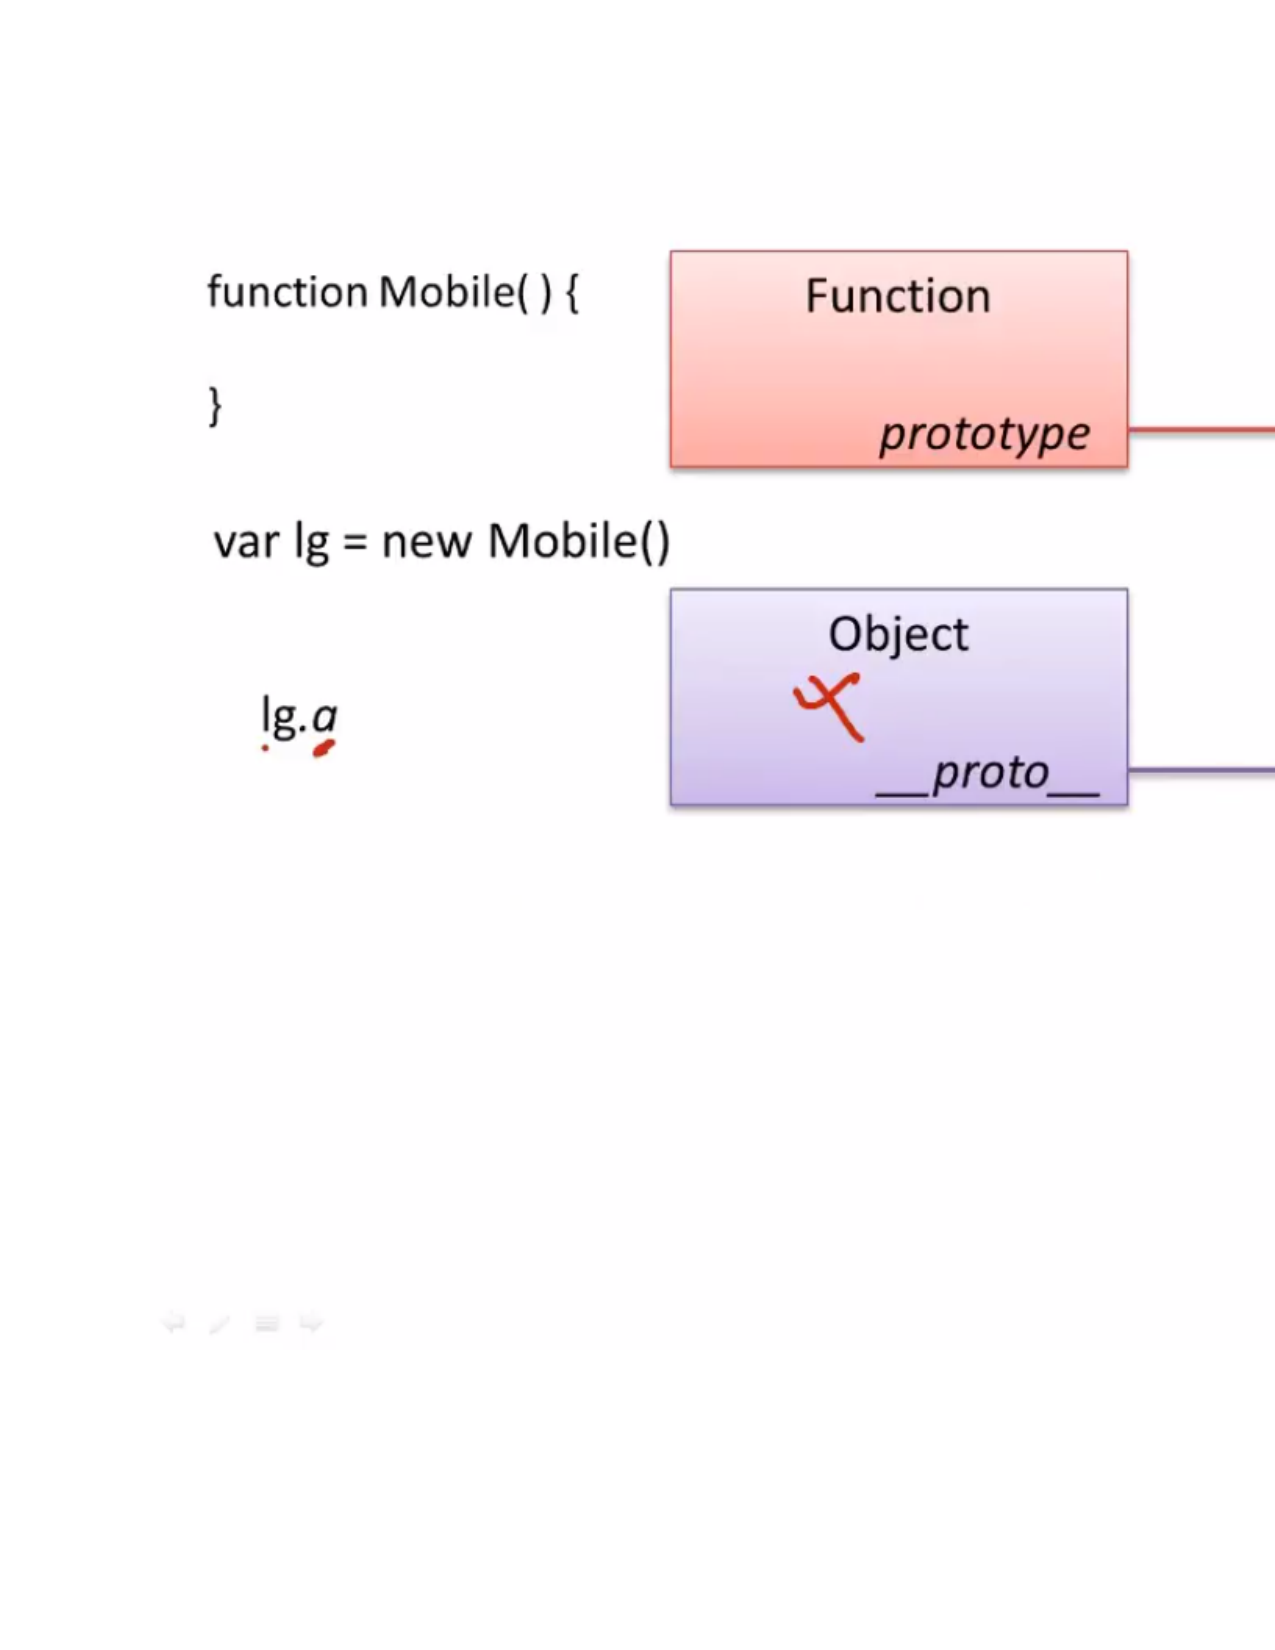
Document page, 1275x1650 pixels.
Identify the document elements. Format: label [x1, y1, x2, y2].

picture [150, 150, 1275, 1350]
